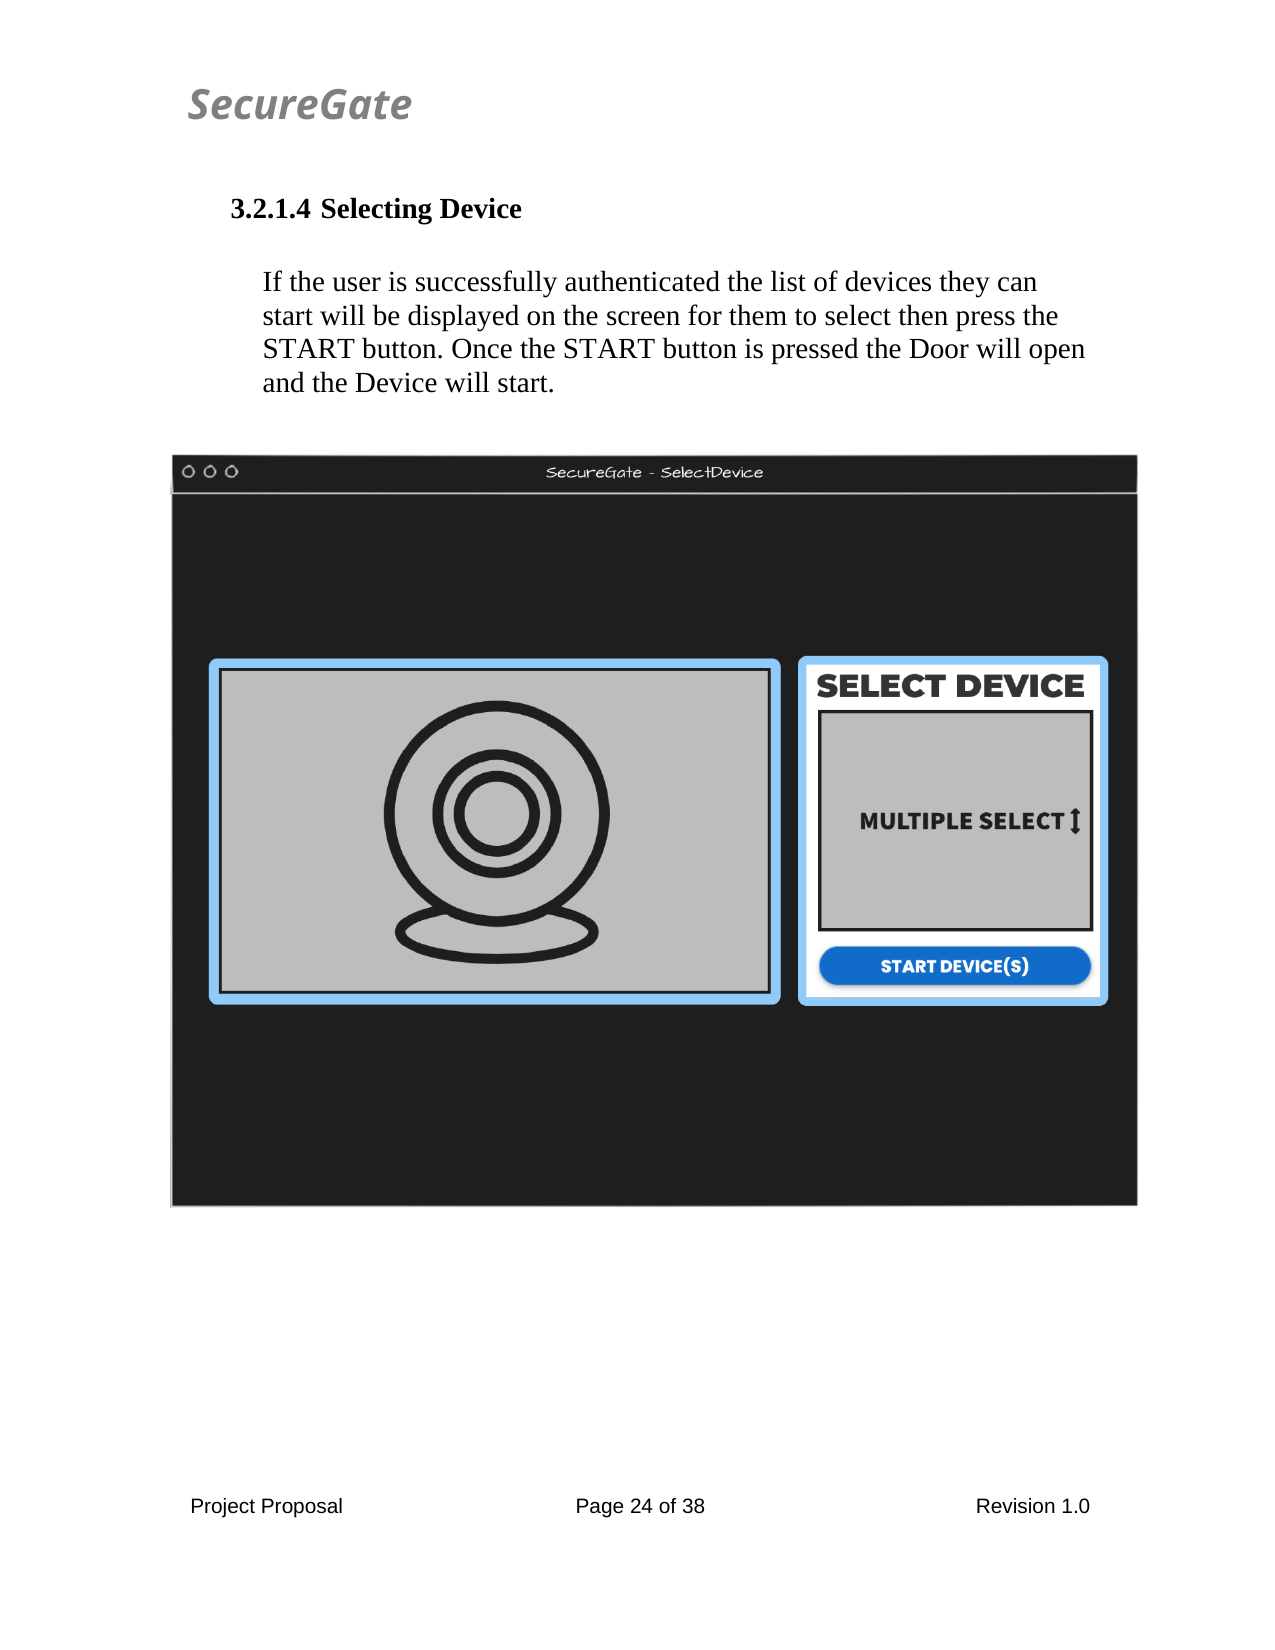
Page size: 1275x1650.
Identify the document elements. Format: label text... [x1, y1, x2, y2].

subtitle Selecting Device [230, 191, 1093, 224]
text If the user is successfully authenticated the list of devices they can start will be displayed on the screen for them to select then press the START button. Once the START button is pressed the Door will open and the Device will start. [262, 264, 1093, 398]
picture [143, 431, 1166, 1229]
